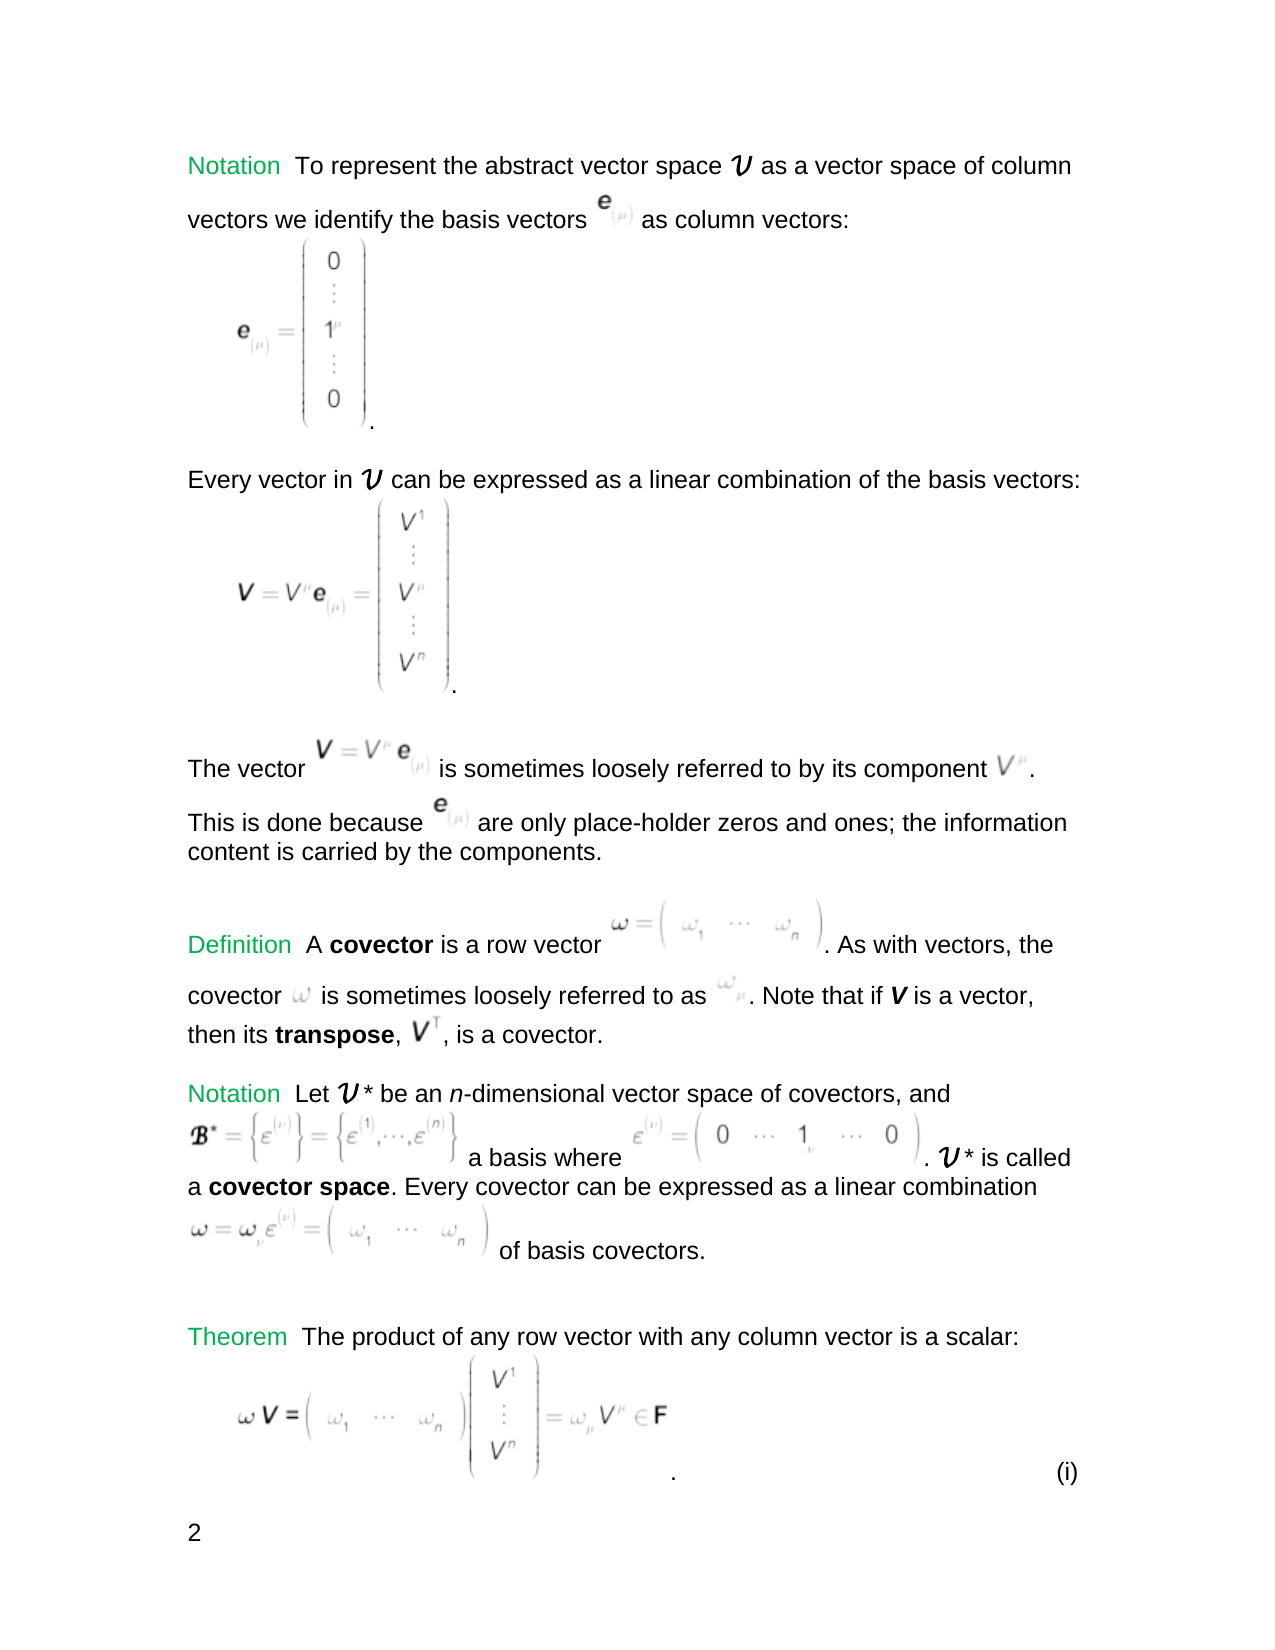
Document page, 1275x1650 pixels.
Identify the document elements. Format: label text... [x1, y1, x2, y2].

text The vector is sometimes loosely referred to by its component . This is done because are only place-holder zeros and ones; the information content is carried by the components. [187, 728, 1087, 866]
text Notation Let 𝒱 * be an n-dimensional vector space of covectors, and a basis where . 𝒱 * is called a covector space. Every covector can be expressed as a linear combination of basis covectors. [187, 1077, 1087, 1265]
text . (i) [187, 1351, 1087, 1486]
text Notation To represent the abstract vector space 𝒱 as a vector space of column vectors we identify the basis vectors as column vectors: [187, 150, 1087, 234]
text Definition A covector is a row vector . As with vectors, the covector is sometimes loosely referred to as . Note that if V is a vector, then its transpose, , is a covector. [187, 894, 1087, 1049]
text . [187, 234, 1087, 435]
text . [187, 494, 1087, 699]
text Theorem The product of any row vector with any column vector is a scalar: [187, 1322, 1087, 1351]
text Every vector in 𝒱 can be expressed as a linear combination of the basis vectors: [187, 464, 1087, 494]
